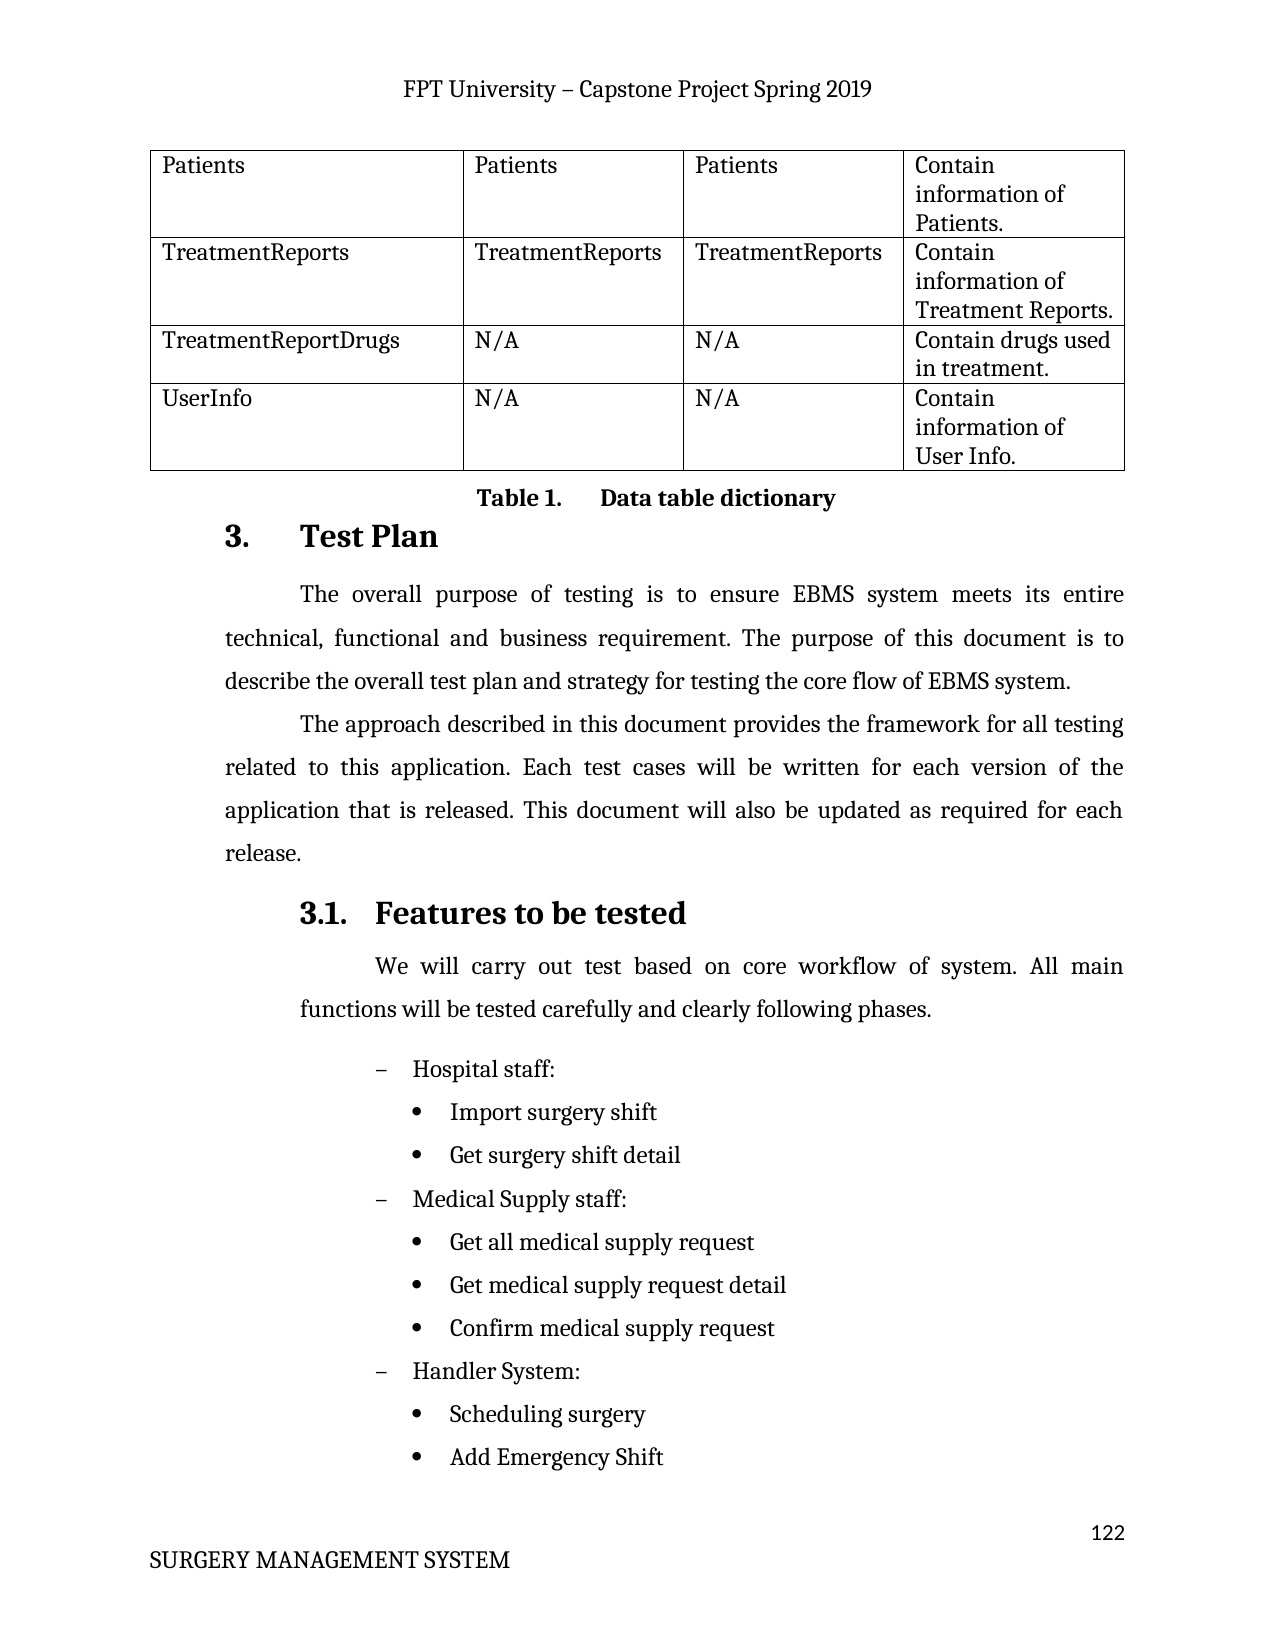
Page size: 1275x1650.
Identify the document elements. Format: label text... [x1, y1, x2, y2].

text – Hospital staff: [375, 1055, 1125, 1084]
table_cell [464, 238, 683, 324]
text The overall purpose of testing is to ensure EBMS system meets its entire technical, functional and business requirement. The purpose of this document is to describe the overall test plan and strategy for testing the core flow of EBMS system. [225, 580, 1125, 695]
list Scheduling surgery [412, 1400, 1125, 1429]
text The approach described in this document provides the framework for all testing related to this application. Each test cases will be written for each version of the application that is released. This document will also be updated as required for each release. [225, 710, 1125, 868]
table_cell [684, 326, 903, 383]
list Confirm medical supply request [412, 1314, 1125, 1343]
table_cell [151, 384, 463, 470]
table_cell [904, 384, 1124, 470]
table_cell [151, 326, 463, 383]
text – Medical Supply staff: [375, 1184, 1125, 1213]
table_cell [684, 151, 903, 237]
list Data table dictionary [187, 484, 1125, 513]
text We will carry out test based on core workflow of system. All main functions will be tested carefully and clearly following phases. [300, 952, 1125, 1024]
subtitle 3. Test Plan [225, 517, 1125, 555]
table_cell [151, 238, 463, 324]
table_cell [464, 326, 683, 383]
list Get medical supply request detail [412, 1271, 1125, 1299]
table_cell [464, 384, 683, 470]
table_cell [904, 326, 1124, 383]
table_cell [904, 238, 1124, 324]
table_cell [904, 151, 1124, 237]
list Add Emergency Shift [412, 1443, 1125, 1472]
text – Handler System: [375, 1357, 1125, 1386]
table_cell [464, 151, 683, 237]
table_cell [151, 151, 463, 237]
list Import surgery shift [412, 1098, 1125, 1127]
list Get surgery shift detail [412, 1141, 1125, 1170]
list Get all medical supply request [412, 1228, 1125, 1256]
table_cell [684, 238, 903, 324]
subtitle 3.1. Features to be tested [300, 895, 1125, 933]
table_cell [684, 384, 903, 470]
